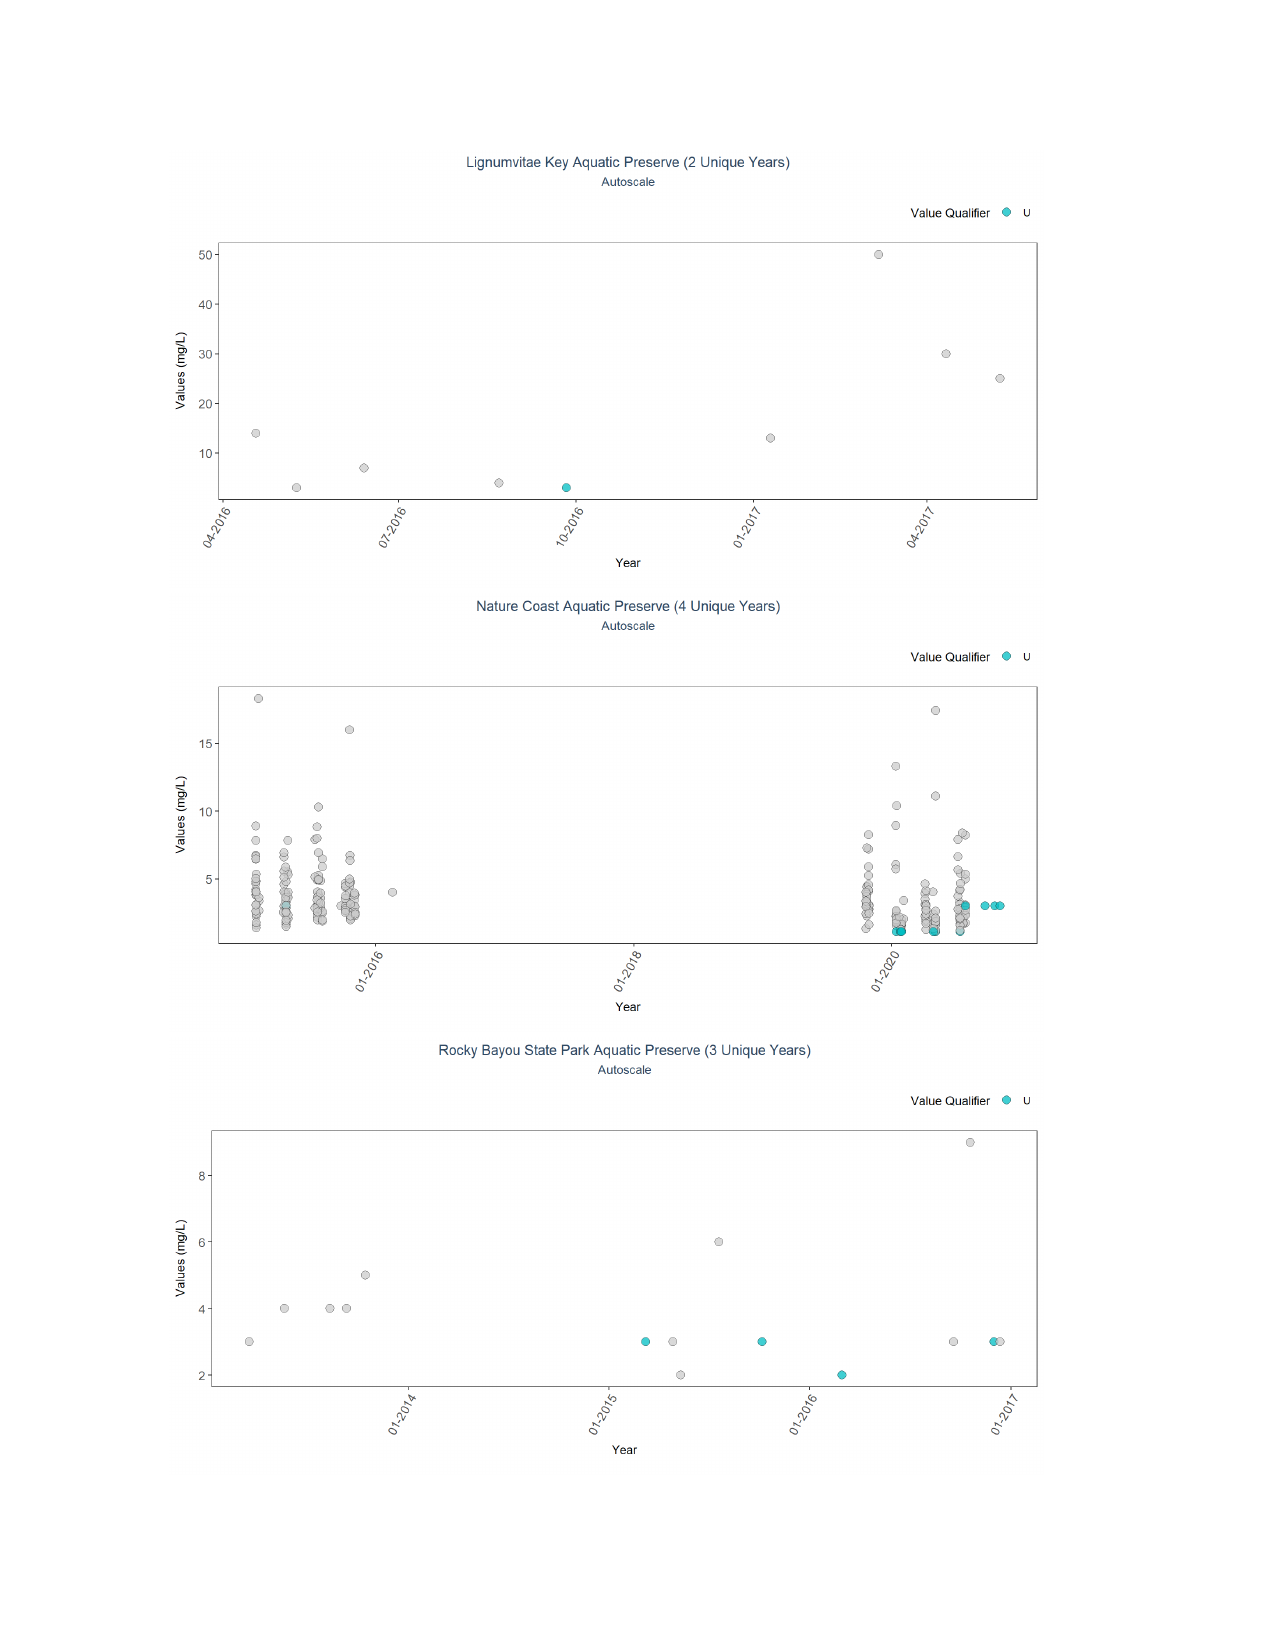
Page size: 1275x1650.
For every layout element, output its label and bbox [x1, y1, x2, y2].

picture [168, 150, 1044, 588]
picture [168, 593, 1044, 1032]
picture [168, 1037, 1044, 1475]
